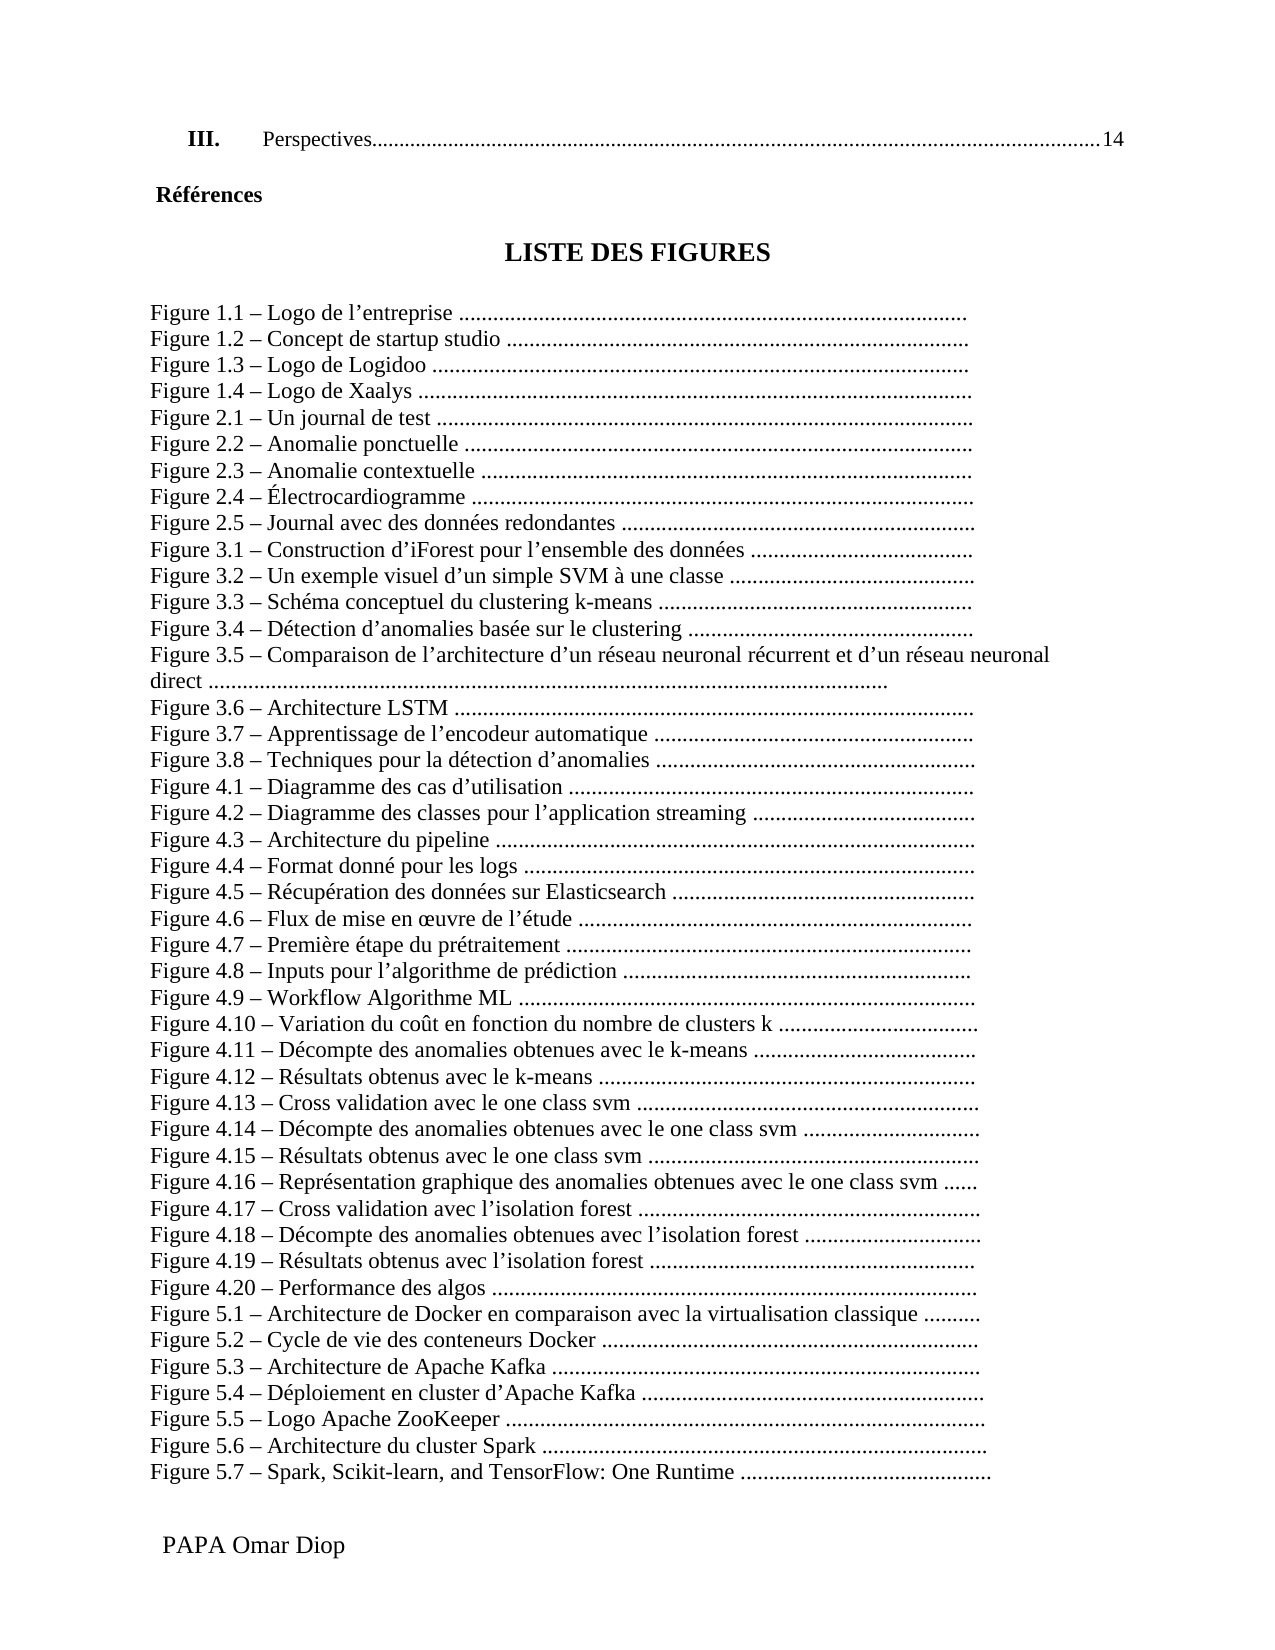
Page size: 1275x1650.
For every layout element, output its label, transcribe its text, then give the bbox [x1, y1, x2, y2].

text Figure 4.19 – Résultats obtenus avec l’isolation forest ......................................................... [150, 1247, 1125, 1274]
text Figure 3.5 – Comparaison de l’architecture d’un réseau neuronal récurrent et d’un réseau neuronal direct ....................................................................................................................... [150, 641, 1125, 694]
text LISTE DES FIGURES [150, 236, 1125, 267]
text Figure 5.3 – Architecture de Apache Kafka ........................................................................... [150, 1353, 1125, 1379]
text Figure 1.3 – Logo de Logidoo .............................................................................................. [150, 351, 1125, 378]
text Figure 2.5 – Journal avec des données redondantes .............................................................. [150, 509, 1125, 536]
text Figure 4.1 – Diagramme des cas d’utilisation ....................................................................... [150, 773, 1125, 799]
text Figure 1.2 – Concept de startup studio ................................................................................. [150, 325, 1125, 351]
text Figure 3.8 – Techniques pour la détection d’anomalies ........................................................ [150, 747, 1125, 773]
text Figure 3.7 – Apprentissage de l’encodeur automatique ........................................................ [150, 720, 1125, 747]
text Figure 5.2 – Cycle de vie des conteneurs Docker .................................................................. [150, 1326, 1125, 1353]
text Figure 4.17 – Cross validation avec l’isolation forest ............................................................ [150, 1194, 1125, 1221]
text Figure 4.11 – Décompte des anomalies obtenues avec le k-means ....................................... [150, 1036, 1125, 1063]
text Figure 3.3 – Schéma conceptuel du clustering k-means ....................................................... [150, 588, 1125, 615]
text Figure 4.10 – Variation du coût en fonction du nombre de clusters k ................................... [150, 1010, 1125, 1036]
text Figure 3.6 – Architecture LSTM ........................................................................................... [150, 694, 1125, 720]
text Figure 5.5 – Logo Apache ZooKeeper .................................................................................... [150, 1405, 1125, 1432]
text Figure 2.1 – Un journal de test .............................................................................................. [150, 404, 1125, 430]
text Figure 2.2 – Anomalie ponctuelle ......................................................................................... [150, 430, 1125, 457]
text Figure 5.6 – Architecture du cluster Spark .............................................................................. [150, 1432, 1125, 1458]
text Figure 2.3 – Anomalie contextuelle ...................................................................................... [150, 457, 1125, 483]
text Figure 4.7 – Première étape du prétraitement ....................................................................... [150, 931, 1125, 957]
text Figure 4.18 – Décompte des anomalies obtenues avec l’isolation forest ............................... [150, 1221, 1125, 1247]
text Figure 4.14 – Décompte des anomalies obtenues avec le one class svm ............................... [150, 1116, 1125, 1142]
text Figure 5.4 – Déploiement en cluster d’Apache Kafka ............................................................ [150, 1379, 1125, 1405]
text Figure 4.12 – Résultats obtenus avec le k-means .................................................................. [150, 1063, 1125, 1089]
text Figure 1.1 – Logo de l’entreprise ......................................................................................... [150, 298, 1125, 325]
text Figure 3.2 – Un exemple visuel d’un simple SVM à une classe ........................................... [150, 562, 1125, 588]
text Figure 2.4 – Électrocardiogramme ........................................................................................ [150, 483, 1125, 509]
text Figure 4.9 – Workflow Algorithme ML ................................................................................ [150, 984, 1125, 1010]
text Figure 4.6 – Flux de mise en œuvre de l’étude ..................................................................... [150, 905, 1125, 931]
text Figure 4.4 – Format donné pour les logs ............................................................................... [150, 852, 1125, 878]
text Figure 4.8 – Inputs pour l’algorithme de prédiction ............................................................. [150, 957, 1125, 984]
text Figure 5.1 – Architecture de Docker en comparaison avec la virtualisation classique .......... [150, 1300, 1125, 1326]
text Figure 4.5 – Récupération des données sur Elasticsearch ..................................................... [150, 878, 1125, 905]
text Figure 5.7 – Spark, Scikit-learn, and TensorFlow: One Runtime ............................................ [150, 1458, 1125, 1484]
text Figure 4.3 – Architecture du pipeline .................................................................................... [150, 826, 1125, 852]
text Figure 4.16 – Représentation graphique des anomalies obtenues avec le one class svm ...... [150, 1168, 1125, 1194]
text Figure 3.4 – Détection d’anomalies basée sur le clustering .................................................. [150, 615, 1125, 641]
text Figure 4.20 – Performance des algos ..................................................................................... [150, 1274, 1125, 1300]
text Figure 4.15 – Résultats obtenus avec le one class svm .......................................................... [150, 1142, 1125, 1168]
text Figure 1.4 – Logo de Xaalys ................................................................................................. [150, 378, 1125, 404]
text Figure 3.1 – Construction d’iForest pour l’ensemble des données ....................................... [150, 536, 1125, 562]
text Figure 4.2 – Diagramme des classes pour l’application streaming ....................................... [150, 799, 1125, 826]
text Figure 4.13 – Cross validation avec le one class svm ............................................................ [150, 1089, 1125, 1116]
